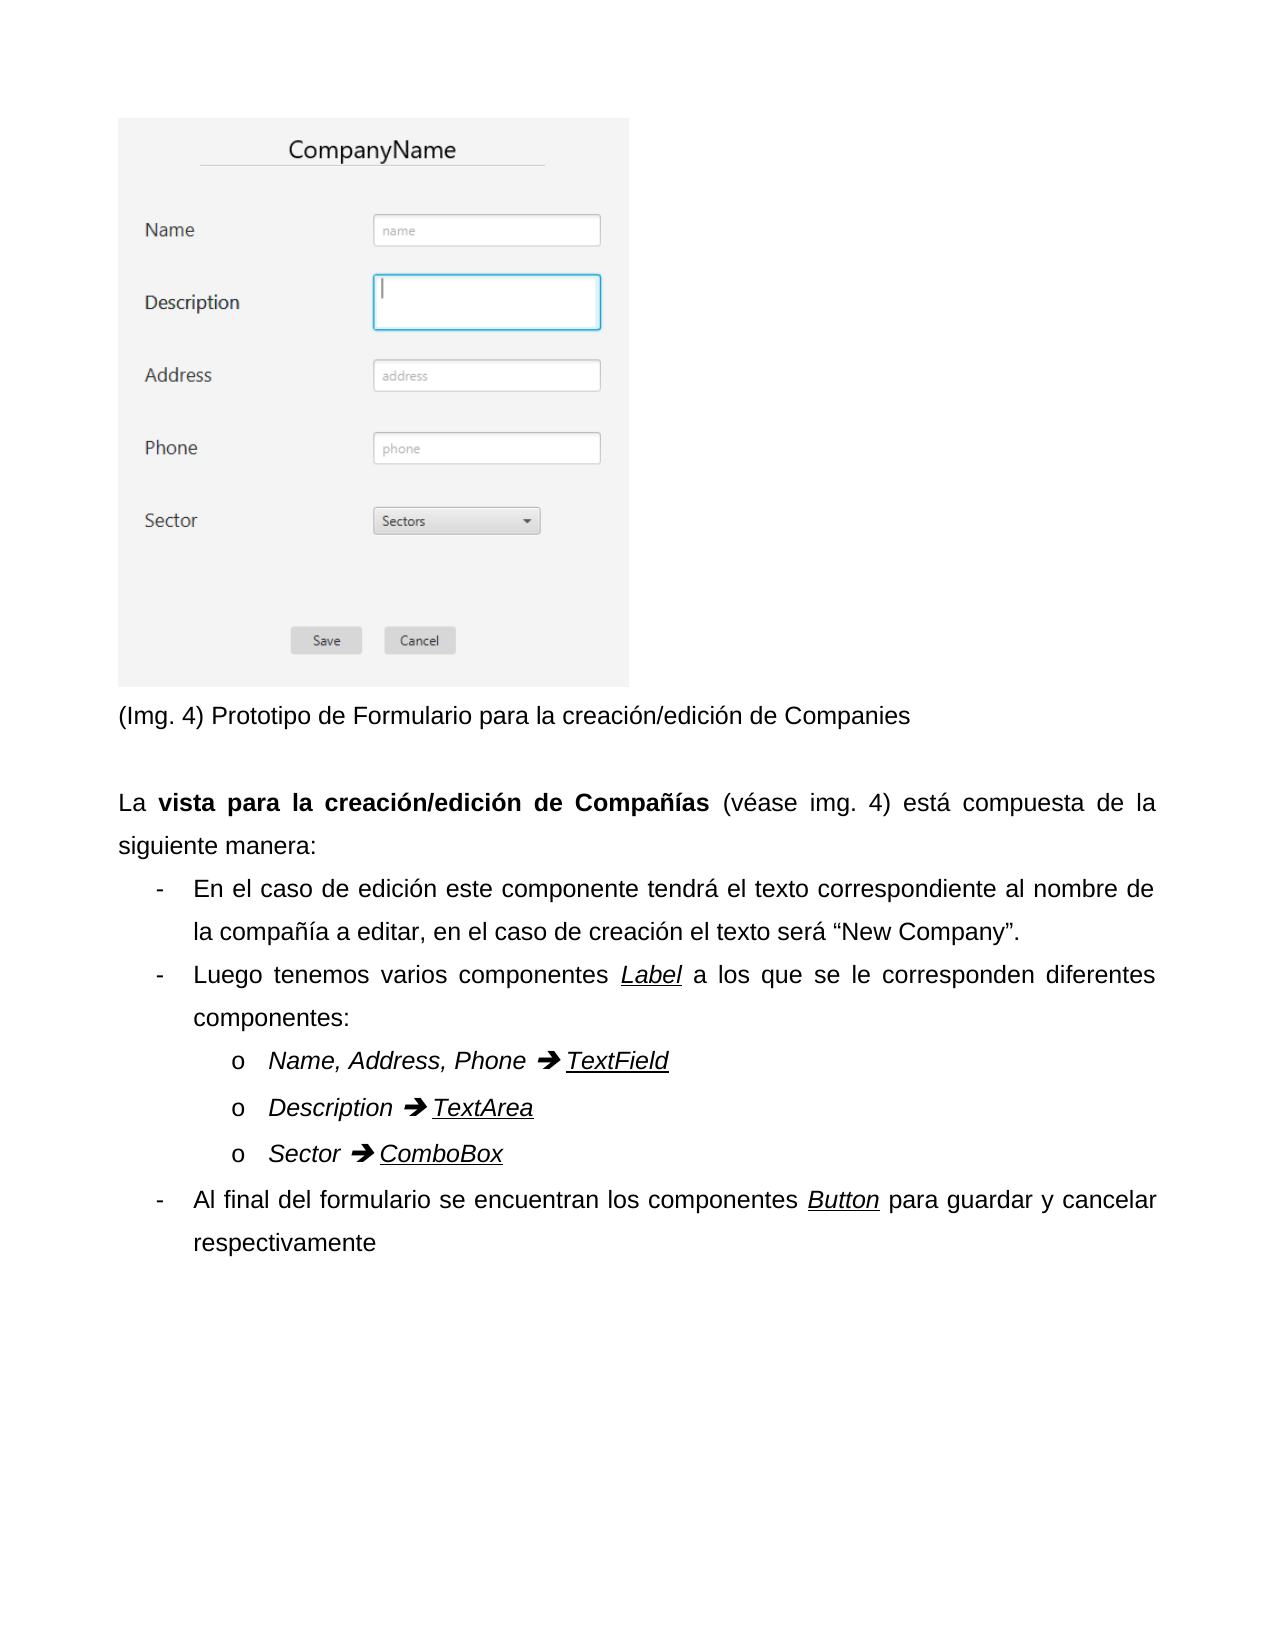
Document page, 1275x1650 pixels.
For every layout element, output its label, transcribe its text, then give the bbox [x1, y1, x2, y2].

picture [118, 118, 630, 687]
list Luego tenemos varios componentes Label a los que se le corresponden diferentes componentes: [156, 960, 1157, 1032]
list En el caso de edición este componente tendrá el texto correspondiente al nombre de la compañía a editar, en el caso de creación el texto será “New Company”. [156, 874, 1157, 946]
list Name, Address, Phone TextField [231, 1046, 1157, 1077]
list Al final del formulario se encuentran los componentes Button para guardar y cancelar respectivamente [156, 1185, 1157, 1257]
list Description TextArea [231, 1093, 1157, 1123]
list Sector ComboBox [231, 1139, 1157, 1170]
text La vista para la creación/edición de Compañías (véase img. 4) está compuesta de la siguiente manera: [118, 787, 1157, 859]
text (Img. 4) Prototipo de Formulario para la creación/edición de Companies [118, 701, 1157, 730]
